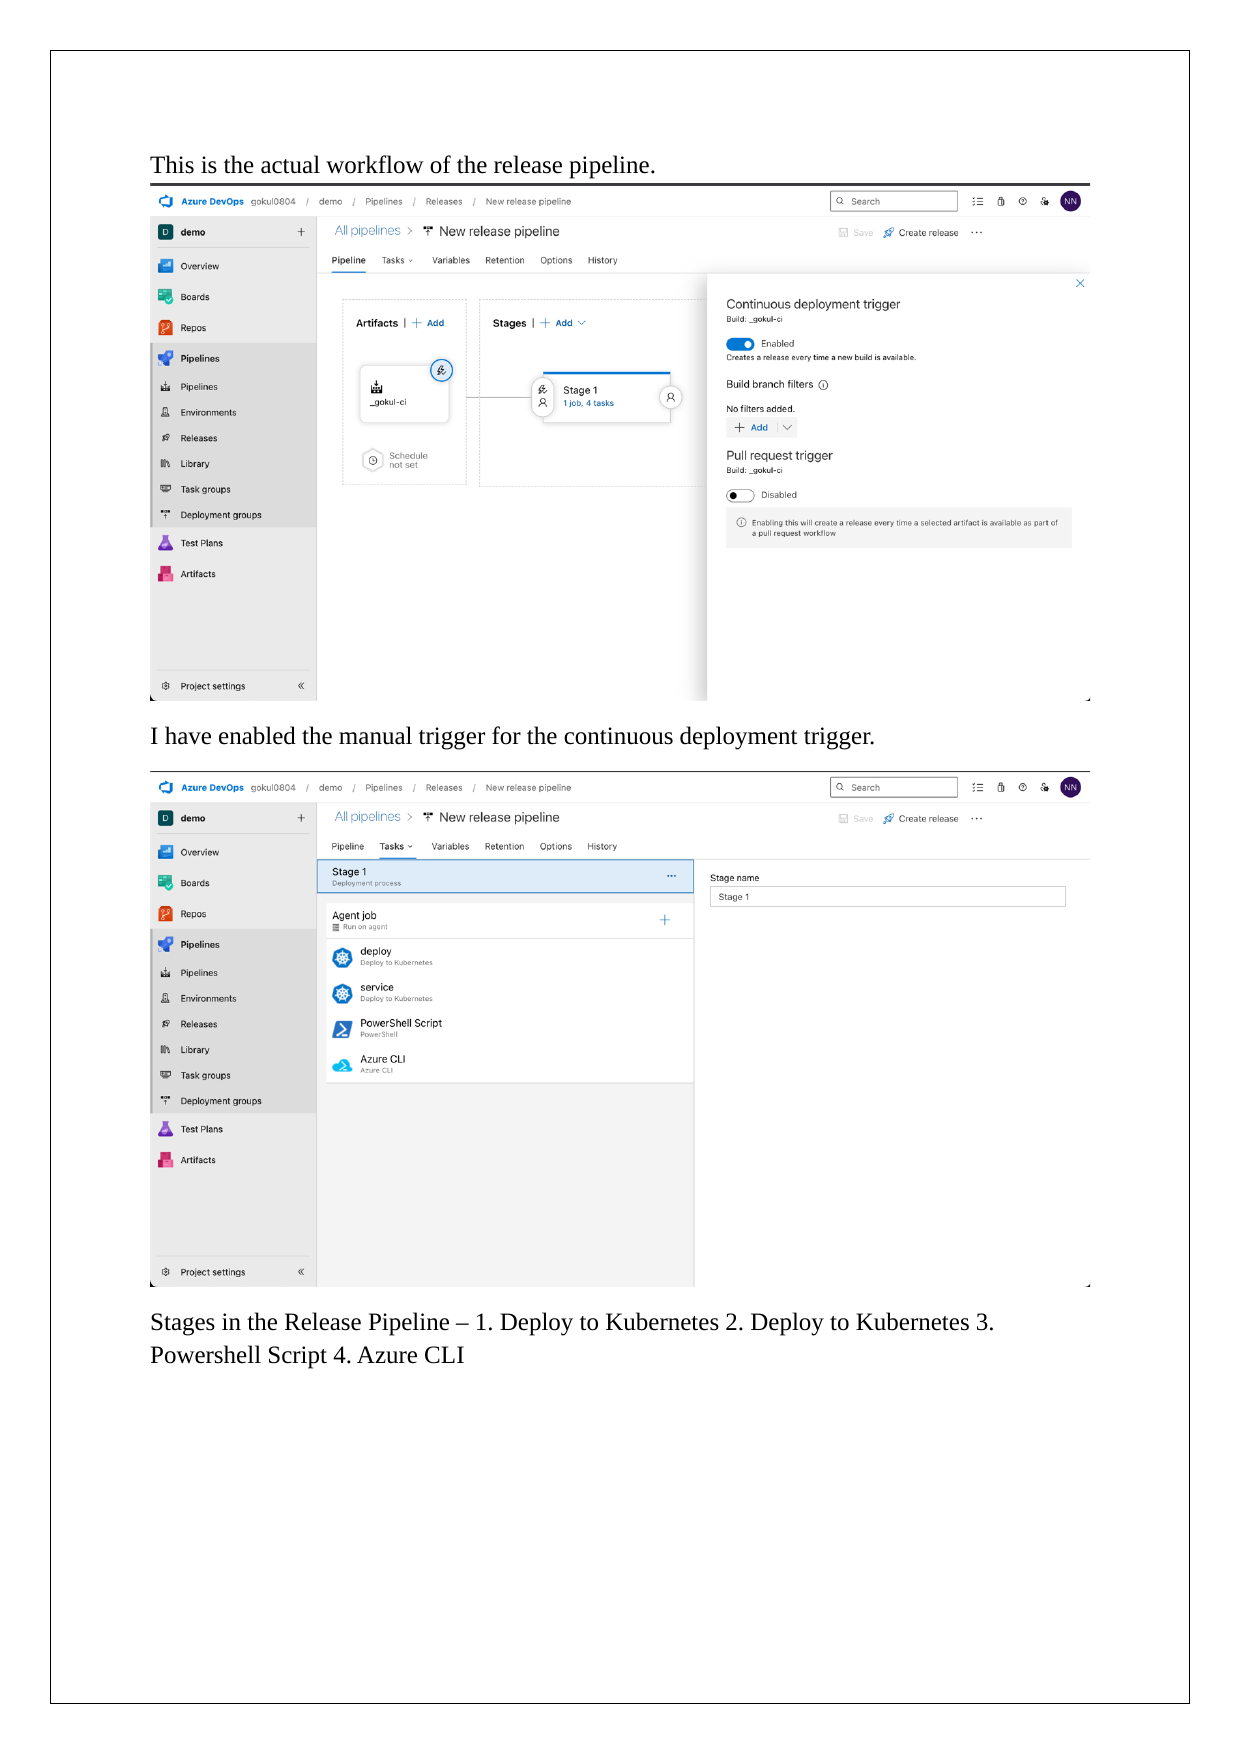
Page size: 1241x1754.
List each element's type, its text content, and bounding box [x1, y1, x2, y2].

text Stages in the Release Pipeline – 1. Deploy to Kubernetes 2. Deploy to Kubernetes 3. Powershell Script 4. Azure CLI [150, 1307, 1090, 1369]
text This is the actual workflow of the release pipeline. [150, 150, 1090, 183]
picture [150, 183, 1091, 701]
picture [150, 771, 1091, 1287]
text I have enabled the manual trigger for the continuous deployment trigger. [150, 721, 1090, 750]
